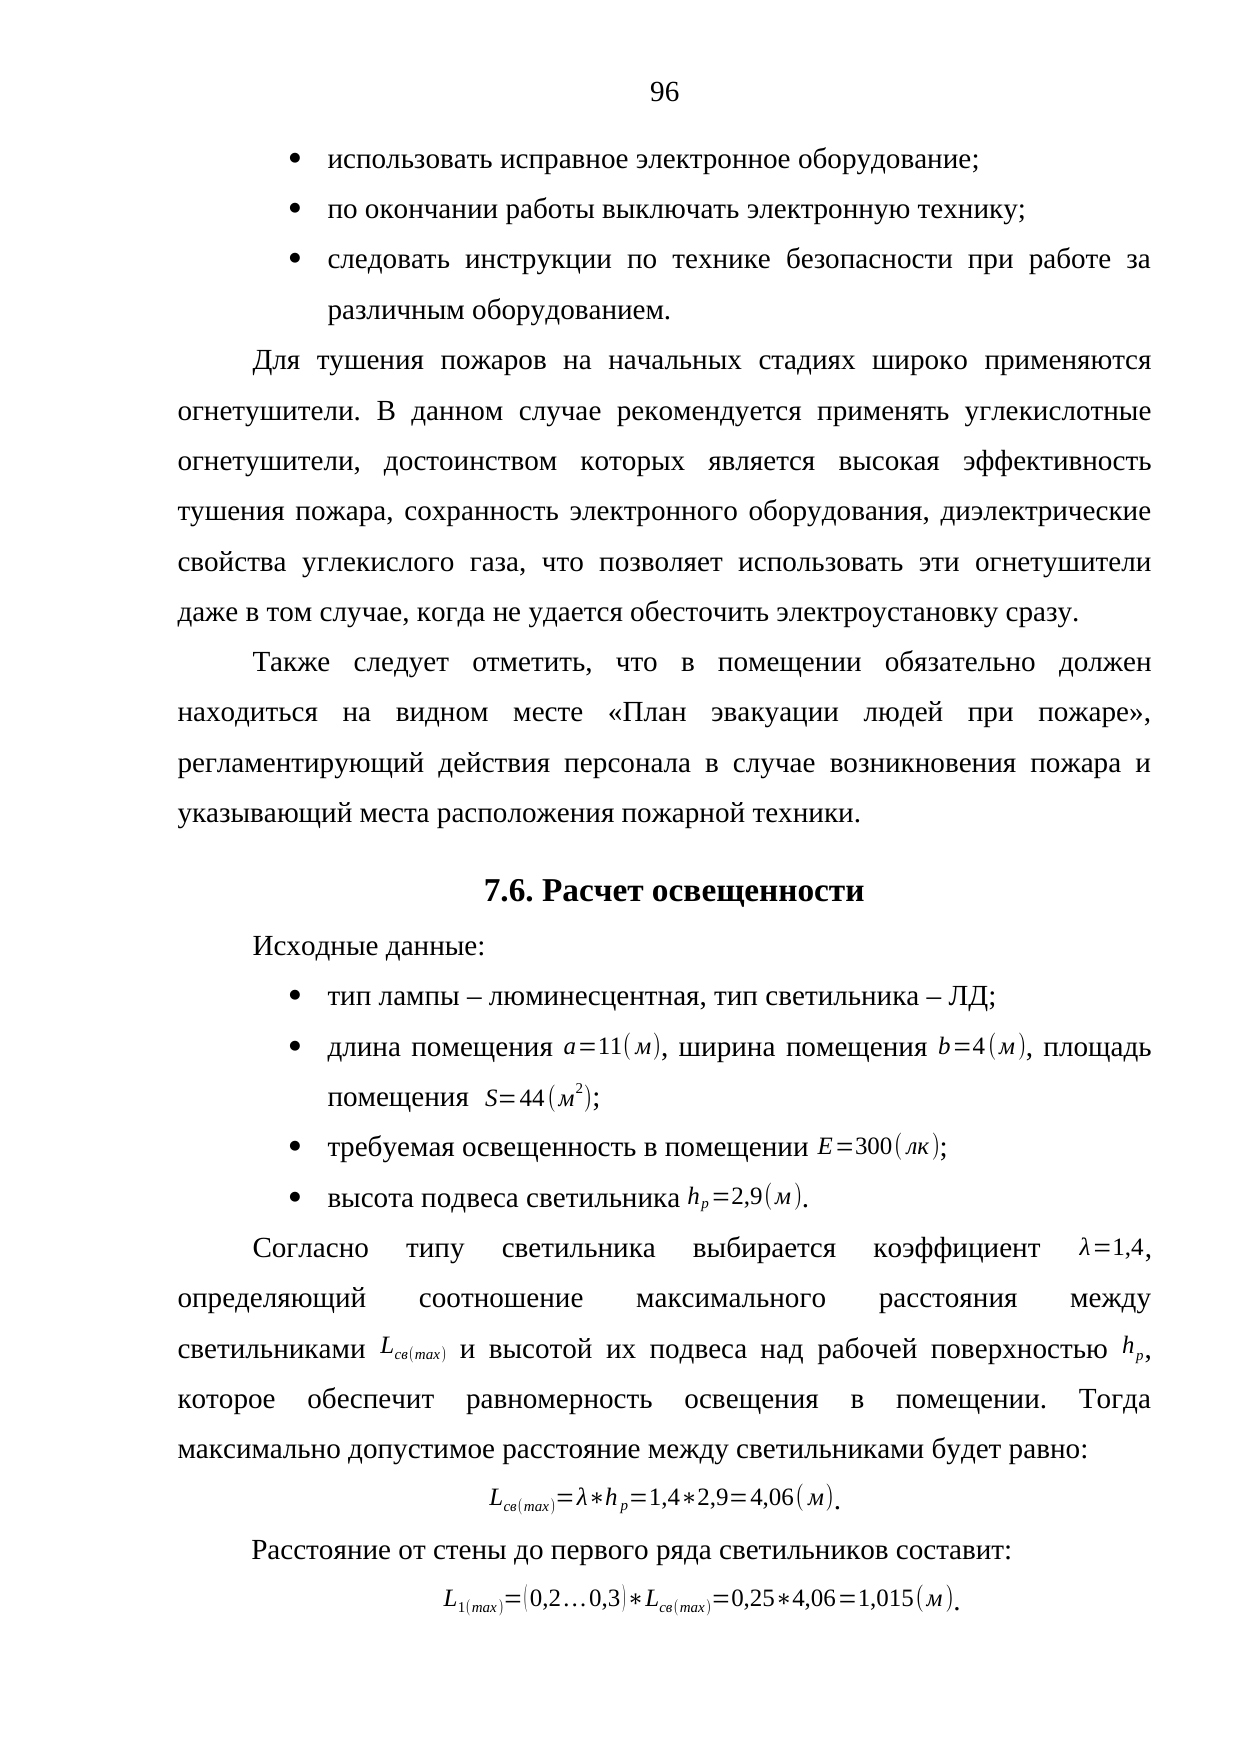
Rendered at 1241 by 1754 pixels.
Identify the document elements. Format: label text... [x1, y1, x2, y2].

subtitle 7.6. Расчет освещенности [196, 871, 1152, 909]
list тип лампы – люминесцентная, тип светильника – ЛД; [290, 978, 1152, 1012]
list требуемая освещенность в помещении ; [290, 1129, 1152, 1163]
list высота подвеса светильника . [290, 1180, 1152, 1213]
list по окончании работы выключать электронную технику; [290, 191, 1152, 225]
text Исходные данные: [177, 928, 1152, 962]
text Для тушения пожаров на начальных стадиях широко применяются огнетушители. В данном случае рекомендуется применять углекислотные огнетушители, достоинством которых является высокая эффективность тушения пожара, сохранность электронного оборудования, диэлектрические свойства углекислого газа, что позволяет использовать эти огнетушители даже в том случае, когда не удается обесточить электроустановку сразу. [177, 342, 1152, 627]
text Расстояние от стены до первого ряда светильников составит: [177, 1532, 1152, 1566]
list использовать исправное электронное оборудование; [290, 141, 1152, 174]
text Согласно типу светильника выбирается коэффициент , определяющий соотношение максимального расстояния между светильниками и высотой их подвеса над рабочей поверхностью , которое обеспечит равномерность освещения в помещении. Тогда максимально допустимое расстояние между светильниками будет равно: [177, 1230, 1152, 1465]
list следовать инструкции по технике безопасности при работе за различным оборудованием. [290, 242, 1152, 326]
text Также следует отметить, что в помещении обязательно должен находиться на видном месте «План эвакуации людей при пожаре», регламентирующий действия персонала в случае возникновения пожара и указывающий места расположения пожарной техники. [177, 644, 1152, 829]
list длина помещения , ширина помещения , площадь помещения ; [290, 1029, 1152, 1113]
text . [177, 1582, 1152, 1617]
text . [177, 1482, 1152, 1515]
